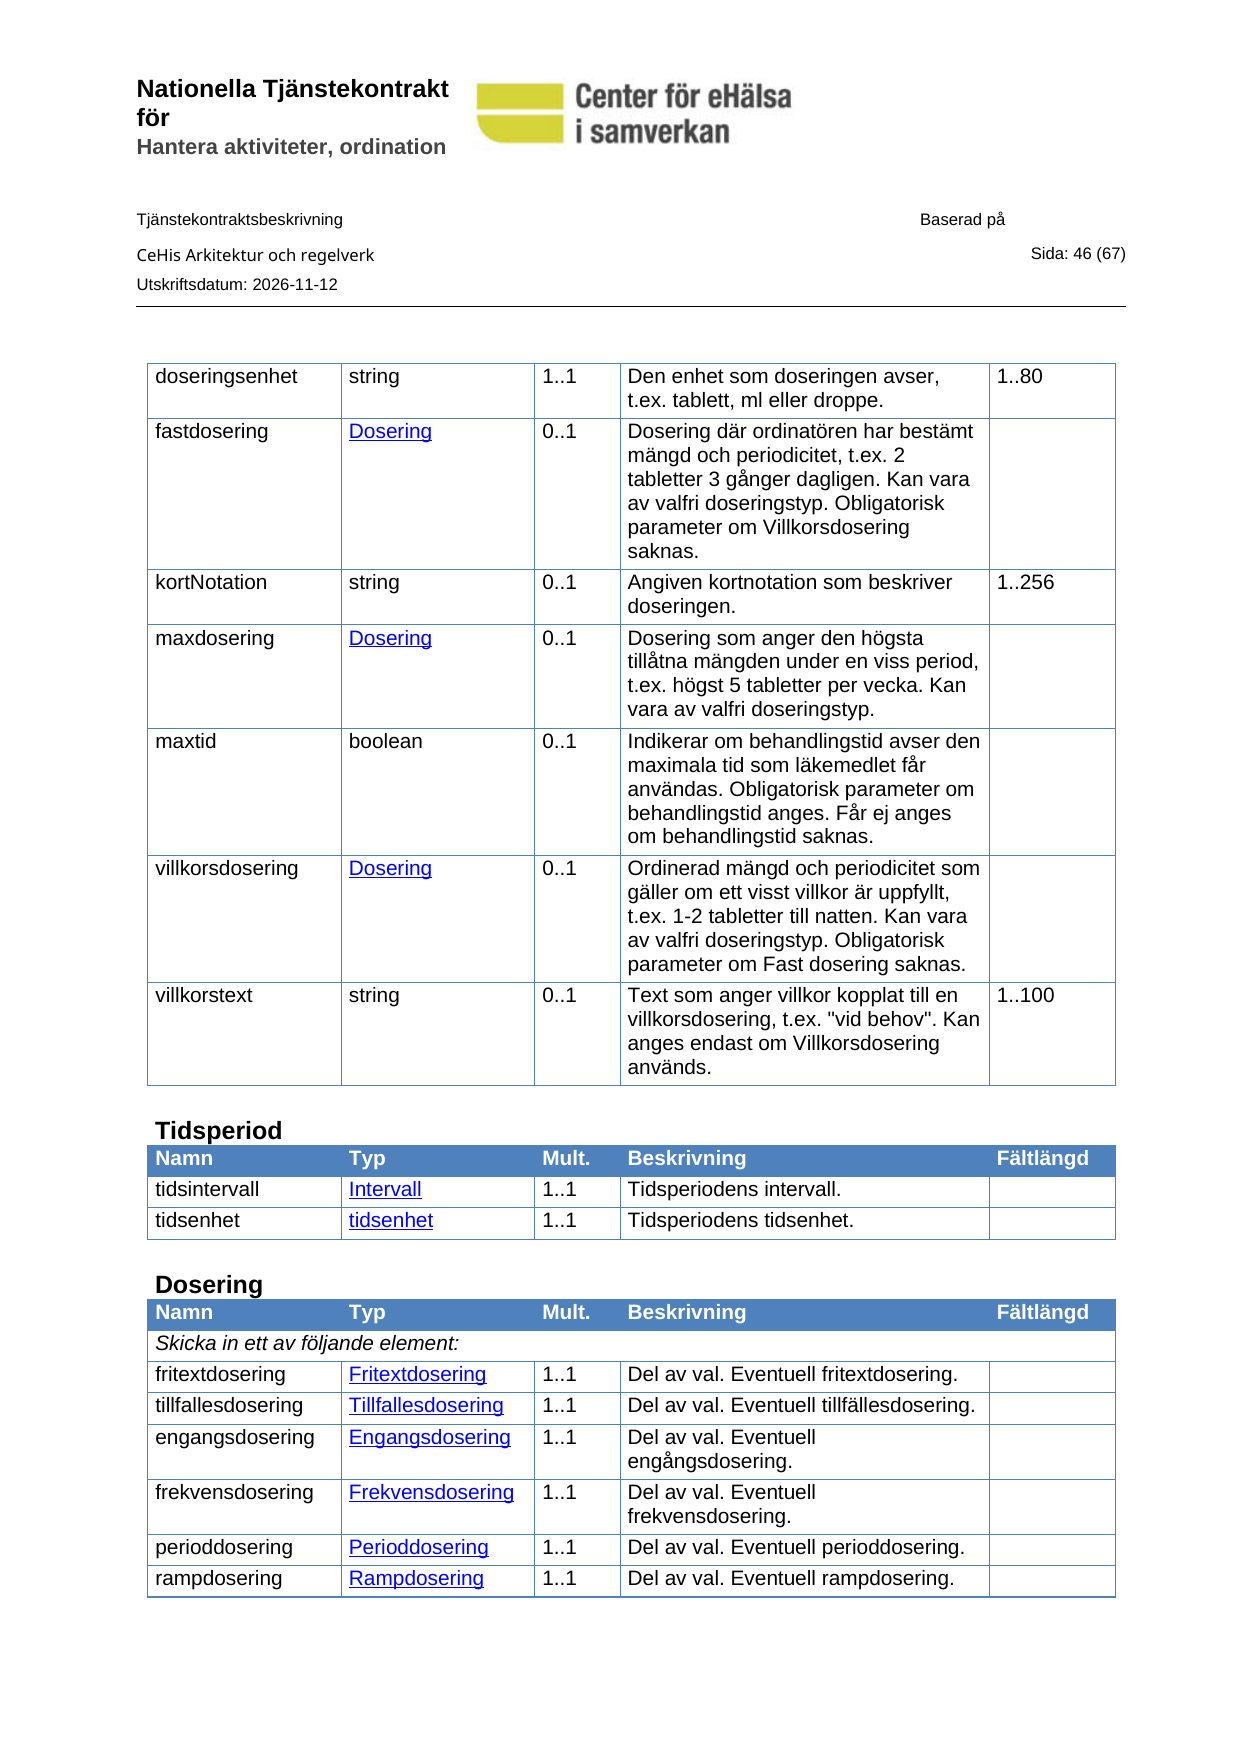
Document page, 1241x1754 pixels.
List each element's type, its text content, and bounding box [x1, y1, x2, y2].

table_cell Angiven kortnotation som beskriver doseringen. [621, 570, 989, 624]
table_cell 0..1 [535, 570, 620, 624]
table_cell 1..1 [535, 1480, 620, 1534]
table_cell 1..1 [535, 1393, 620, 1423]
table_cell tidsenhet [148, 1208, 341, 1238]
table_cell Del av val. Eventuell engångsdosering. [621, 1425, 989, 1479]
table_cell Dosering [342, 625, 534, 727]
table_cell Perioddosering [342, 1535, 534, 1565]
table_cell boolean [342, 729, 534, 854]
table_cell Tidsperiodens intervall. [621, 1177, 989, 1207]
table_cell [990, 729, 1115, 854]
table_cell Del av val. Eventuell frekvensdosering. [621, 1480, 989, 1534]
text Dosering [148, 1270, 1181, 1298]
table_cell Engangsdosering [342, 1425, 534, 1479]
table_cell Fritextdosering [342, 1362, 534, 1392]
table_cell engangsdosering [148, 1425, 341, 1479]
table_cell [990, 625, 1115, 727]
table_cell Del av val. Eventuell fritextdosering. [621, 1362, 989, 1392]
table_cell 1..256 [990, 570, 1115, 624]
table_cell 1..1 [535, 1566, 620, 1596]
table_cell [990, 1208, 1115, 1238]
table_cell maxtid [148, 729, 341, 854]
table_cell fastdosering [148, 419, 341, 569]
table_cell Indikerar om behandlingstid avser den maximala tid som läkemedlet får användas. Obligatorisk parameter om behandlingstid anges. Får ej anges om behandlingstid saknas. [621, 729, 989, 854]
picture [471, 78, 797, 151]
table_cell Del av val. Eventuell tillfällesdosering. [621, 1393, 989, 1423]
table_cell [990, 1362, 1115, 1392]
table_cell [990, 1566, 1115, 1596]
table_cell [990, 1480, 1115, 1534]
table_cell villkorsdosering [148, 856, 341, 982]
table_cell Tidsperiodens tidsenhet. [621, 1208, 989, 1238]
table_header Namn [148, 1300, 341, 1330]
table_header Fältlängd [990, 1300, 1115, 1330]
table_cell 0..1 [535, 729, 620, 854]
table_cell perioddosering [148, 1535, 341, 1565]
table_cell Del av val. Eventuell rampdosering. [621, 1566, 989, 1596]
table_cell string [342, 364, 534, 418]
table_cell [990, 1393, 1115, 1423]
table_cell string [342, 983, 534, 1085]
table_cell [990, 1177, 1115, 1207]
table_cell tidsintervall [148, 1177, 341, 1207]
table_header Namn [148, 1146, 341, 1176]
table_cell Text som anger villkor kopplat till en villkorsdosering, t.ex. "vid behov". Kan anges endast om Villkorsdosering används. [621, 983, 989, 1085]
table_cell Dosering [342, 856, 534, 982]
table_cell Rampdosering [342, 1566, 534, 1596]
table_cell tidsenhet [342, 1208, 534, 1238]
table_cell kortNotation [148, 570, 341, 624]
table_cell maxdosering [148, 625, 341, 727]
table_cell doseringsenhet [148, 364, 341, 418]
table_cell 1..1 [535, 1208, 620, 1238]
table_cell fritextdosering [148, 1362, 341, 1392]
table_header Mult. [535, 1300, 620, 1330]
table_cell 1..1 [535, 1362, 620, 1392]
table_cell Del av val. Eventuell perioddosering. [621, 1535, 989, 1565]
table_cell [990, 1425, 1115, 1479]
table_cell tillfallesdosering [148, 1393, 341, 1423]
table_header Beskrivning [621, 1146, 989, 1176]
table_header Mult. [535, 1146, 620, 1176]
table_cell Dosering [342, 419, 534, 569]
table_cell Skicka in ett av följande element: [148, 1331, 1115, 1361]
table_cell string [342, 570, 534, 624]
table_cell Ordinerad mängd och periodicitet som gäller om ett visst villkor är uppfyllt, t.ex. 1-2 tabletter till natten. Kan vara av valfri doseringstyp. Obligatorisk parameter om Fast dosering saknas. [621, 856, 989, 982]
table_cell [990, 1535, 1115, 1565]
table_cell 1..80 [990, 364, 1115, 418]
table_cell [990, 419, 1115, 569]
table_cell 0..1 [535, 625, 620, 727]
table_cell Frekvensdosering [342, 1480, 534, 1534]
table_cell 0..1 [535, 419, 620, 569]
table_header Beskrivning [621, 1300, 989, 1330]
table_cell Intervall [342, 1177, 534, 1207]
table_header Typ [342, 1300, 534, 1330]
table_cell frekvensdosering [148, 1480, 341, 1534]
table_header Fältlängd [990, 1146, 1115, 1176]
table_cell 1..1 [535, 1535, 620, 1565]
table_cell 0..1 [535, 856, 620, 982]
table_cell Tillfallesdosering [342, 1393, 534, 1423]
table_cell 1..1 [535, 364, 620, 418]
table_cell Den enhet som doseringen avser, t.ex. tablett, ml eller droppe. [621, 364, 989, 418]
table_header Typ [342, 1146, 534, 1176]
table_cell Dosering som anger den högsta tillåtna mängden under en viss period, t.ex. högst 5 tabletter per vecka. Kan vara av valfri doseringstyp. [621, 625, 989, 727]
table_cell 0..1 [535, 983, 620, 1085]
table_cell 1..100 [990, 983, 1115, 1085]
table_cell 1..1 [535, 1425, 620, 1479]
text Tidsperiod [148, 1116, 1181, 1145]
table_cell rampdosering [148, 1566, 341, 1596]
table_cell villkorstext [148, 983, 341, 1085]
table_cell [990, 856, 1115, 982]
table_cell 1..1 [535, 1177, 620, 1207]
table_cell Dosering där ordinatören har bestämt mängd och periodicitet, t.ex. 2 tabletter 3 gånger dagligen. Kan vara av valfri doseringstyp. Obligatorisk parameter om Villkorsdosering saknas. [621, 419, 989, 569]
